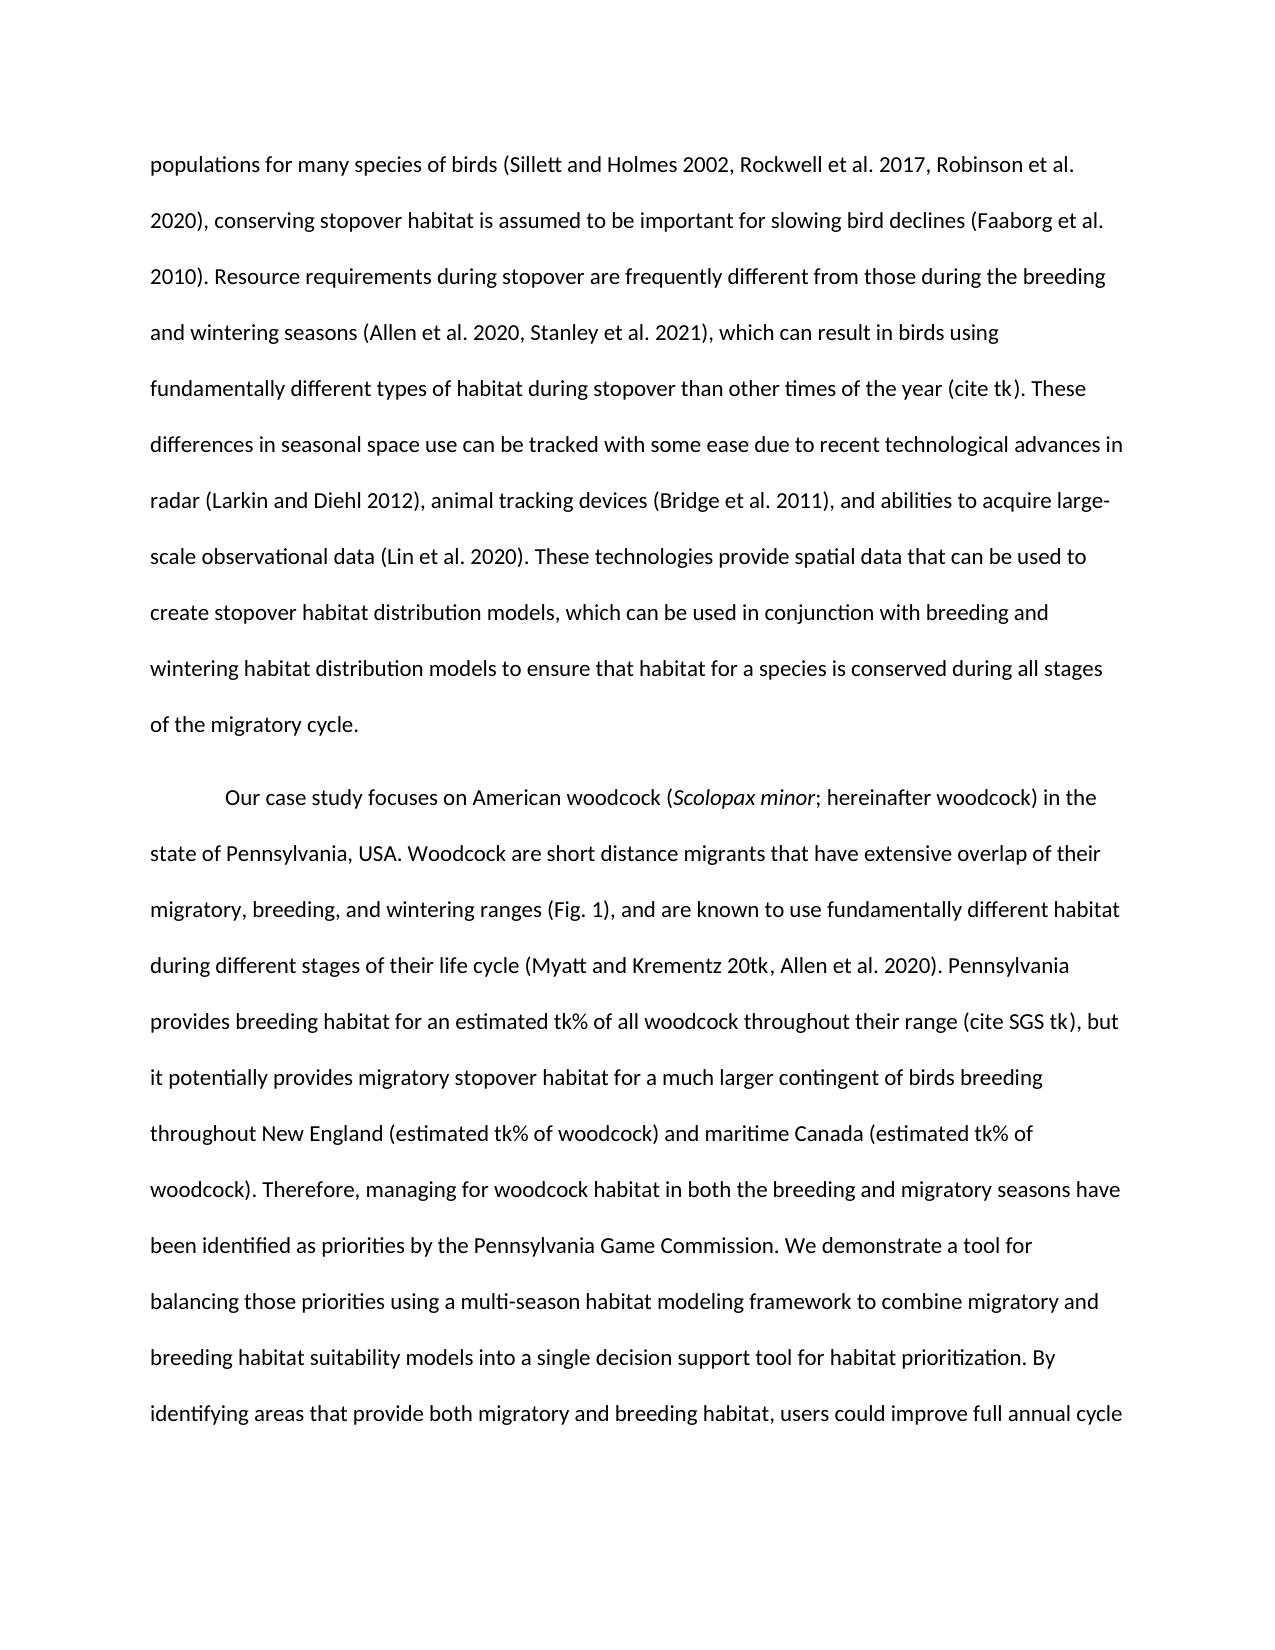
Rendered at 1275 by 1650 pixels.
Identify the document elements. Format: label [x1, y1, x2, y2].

text [150, 783, 1125, 1428]
text [150, 150, 1125, 738]
